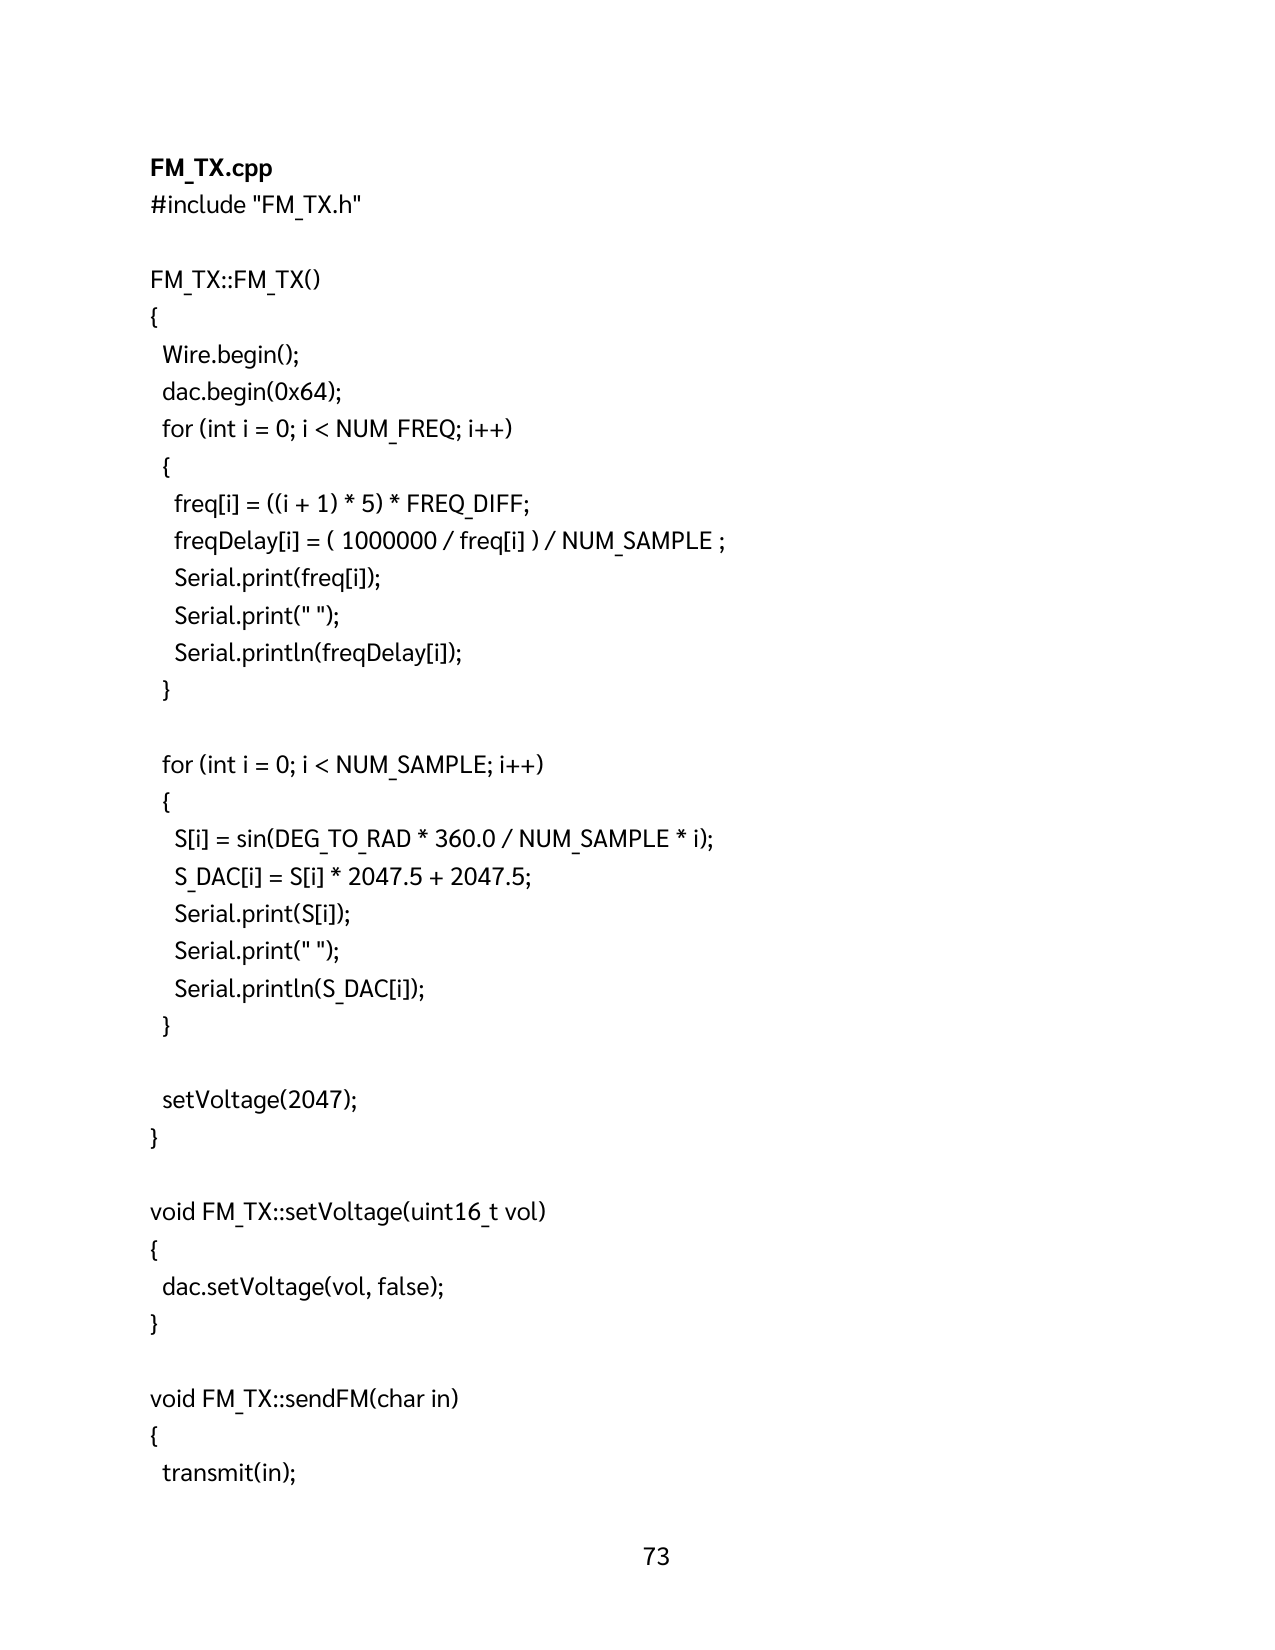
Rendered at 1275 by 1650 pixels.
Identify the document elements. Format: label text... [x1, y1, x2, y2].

text dac.begin(0x64); [150, 374, 1125, 406]
text { [150, 448, 1125, 481]
text { [150, 1418, 1125, 1450]
text freqDelay[i] = ( 1000000 / freq[i] ) / NUM_SAMPLE ; [150, 523, 1125, 555]
text { [150, 299, 1125, 332]
text Serial.print(freq[i]); [150, 560, 1125, 593]
text Wire.begin(); [150, 336, 1125, 369]
text freq[i] = ((i + 1) * 5) * FREQ_DIFF; [150, 486, 1125, 518]
text Serial.println(freqDelay[i]); [150, 635, 1125, 667]
text } [150, 1008, 1125, 1040]
text FM_TX::FM_TX() [150, 262, 1125, 294]
text } [150, 1119, 1125, 1152]
text void FM_TX::sendFM(char in) [150, 1381, 1125, 1413]
text Serial.println(S_DAC[i]); [150, 970, 1125, 1003]
text S[i] = sin(DEG_TO_RAD * 360.0 / NUM_SAMPLE * i); [150, 821, 1125, 854]
text #include "FM_TX.h" [150, 187, 1125, 220]
text void FM_TX::setVoltage(uint16_t vol) [150, 1194, 1125, 1227]
text for (int i = 0; i < NUM_FREQ; i++) [150, 411, 1125, 443]
text S_DAC[i] = S[i] * 2047.5 + 2047.5; [150, 858, 1125, 891]
text { [150, 1231, 1125, 1264]
text setVoltage(2047); [150, 1082, 1125, 1115]
text FM_TX.cpp [150, 150, 1125, 182]
text } [150, 1306, 1125, 1338]
text Serial.print(S[i]); [150, 896, 1125, 928]
text dac.setVoltage(vol, false); [150, 1269, 1125, 1301]
text transmit(in); [150, 1455, 1125, 1488]
text for (int i = 0; i < NUM_SAMPLE; i++) [150, 747, 1125, 779]
text { [150, 784, 1125, 816]
text Serial.print(" "); [150, 933, 1125, 966]
text } [150, 672, 1125, 704]
text Serial.print(" "); [150, 597, 1125, 630]
